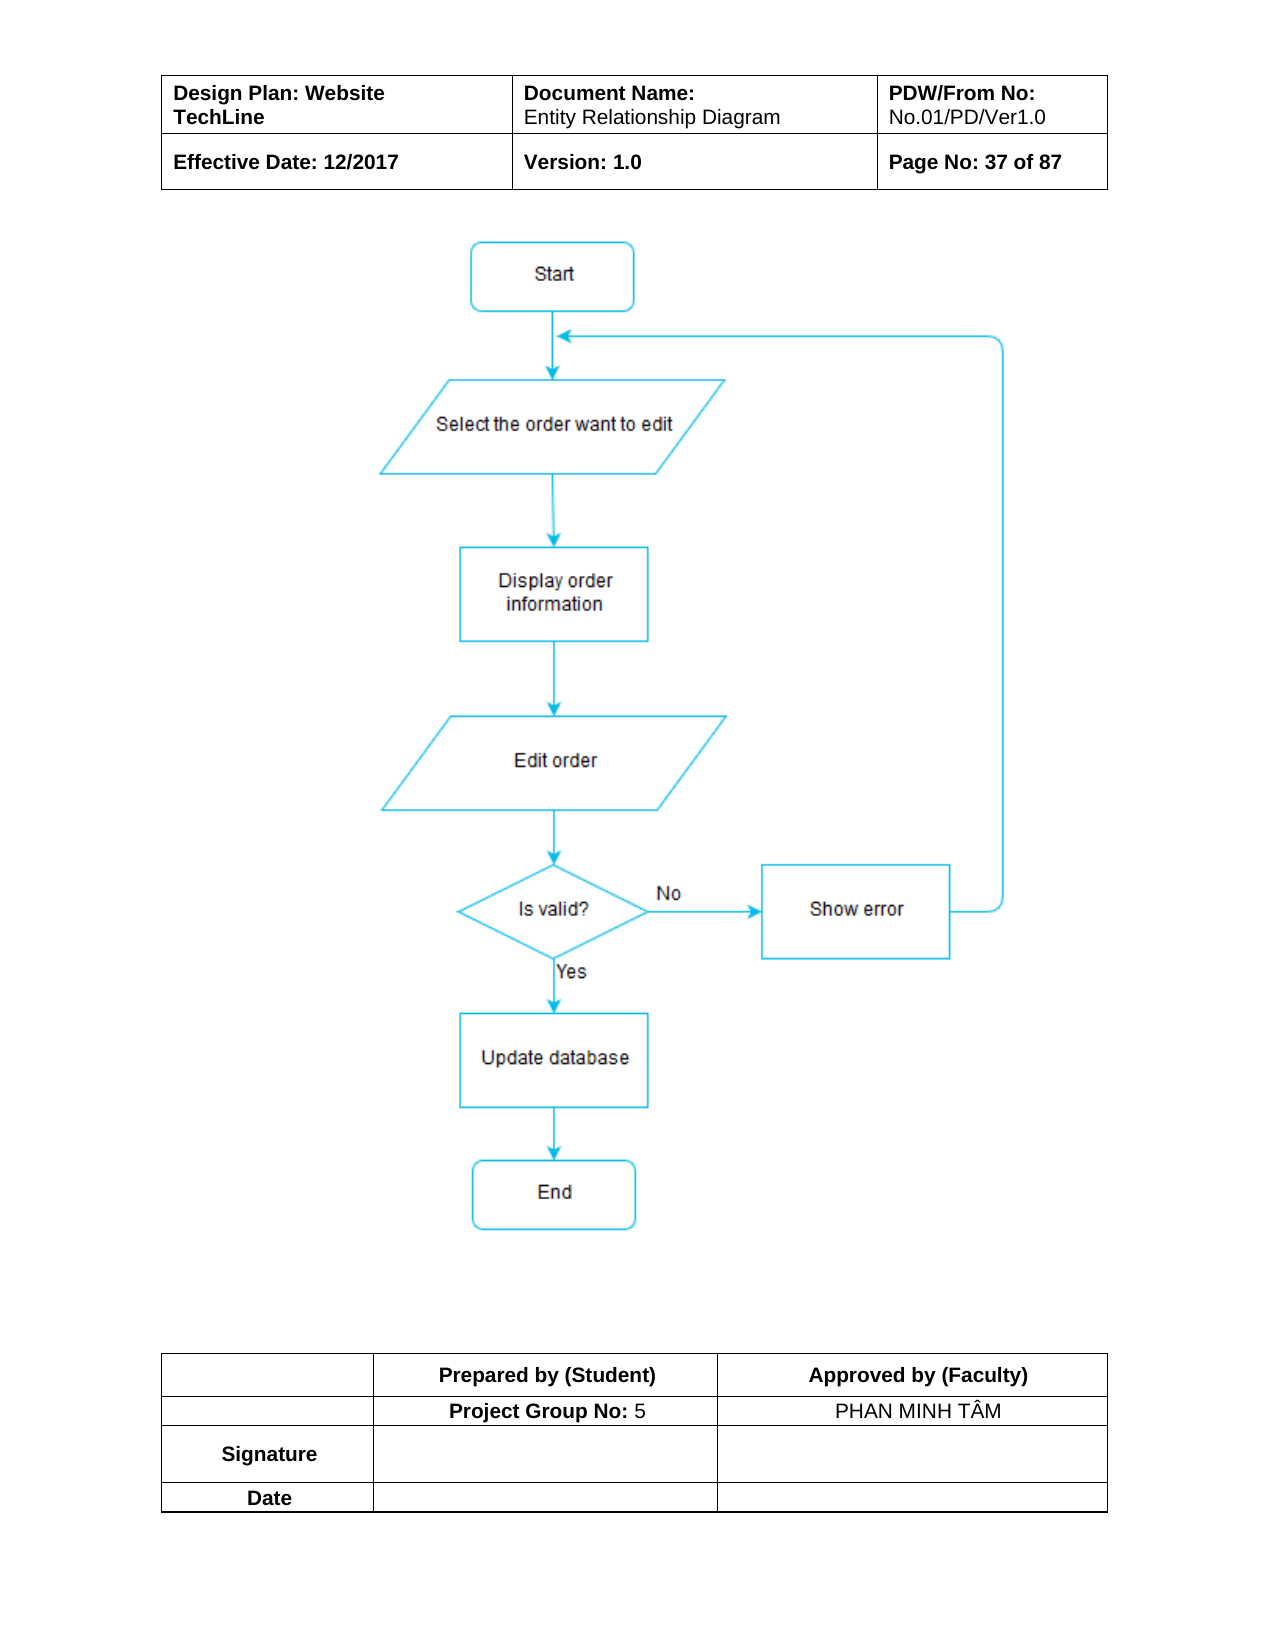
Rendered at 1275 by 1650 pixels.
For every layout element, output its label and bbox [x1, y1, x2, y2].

picture [150, 221, 1032, 1246]
